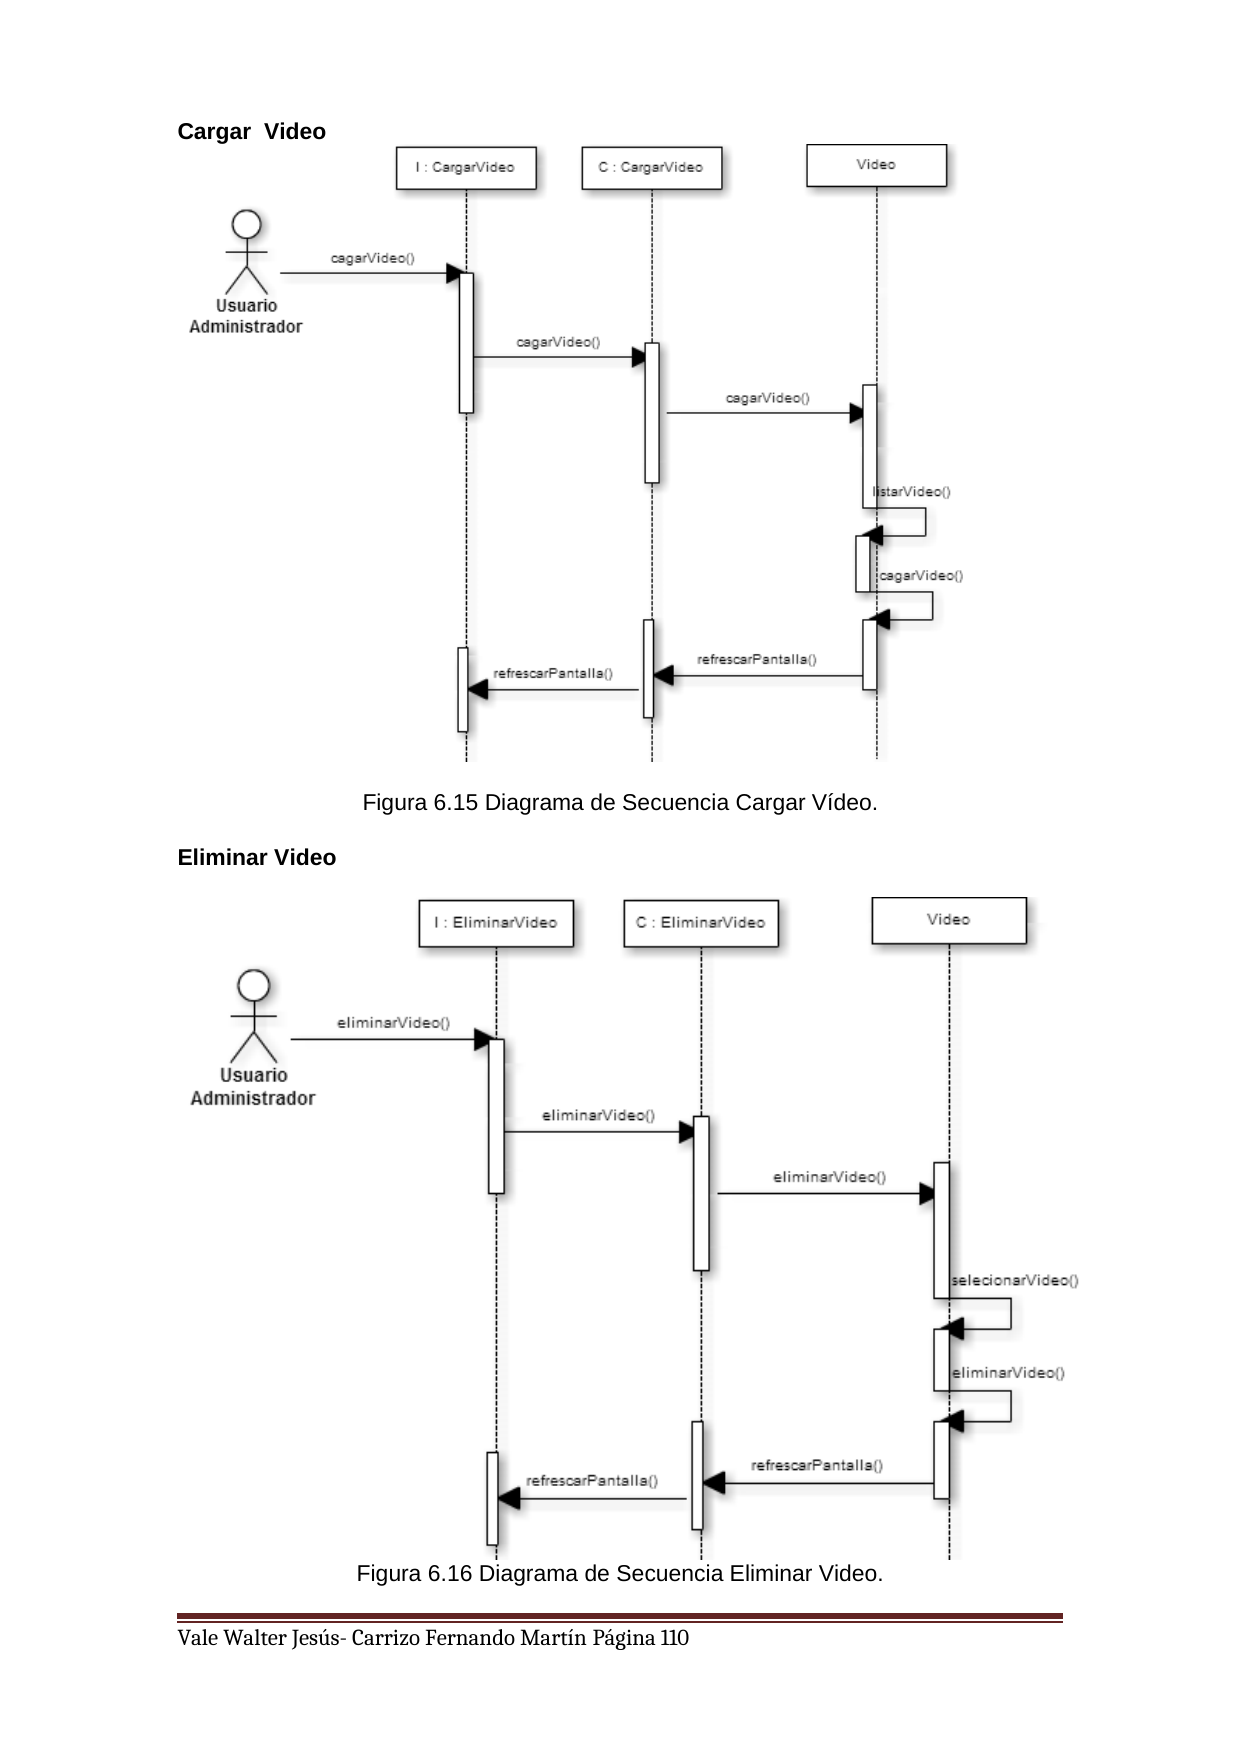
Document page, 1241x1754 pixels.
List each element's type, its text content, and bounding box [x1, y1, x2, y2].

text Cargar Video [177, 118, 1063, 144]
text Eliminar Video [177, 843, 1063, 870]
picture [177, 897, 1083, 1560]
text Figura 6.16 Diagrama de Secuencia Eliminar Video. [177, 1560, 1063, 1586]
picture [177, 144, 1008, 762]
text Figura 6.15 Diagrama de Secuencia Cargar Vídeo. [177, 789, 1063, 816]
